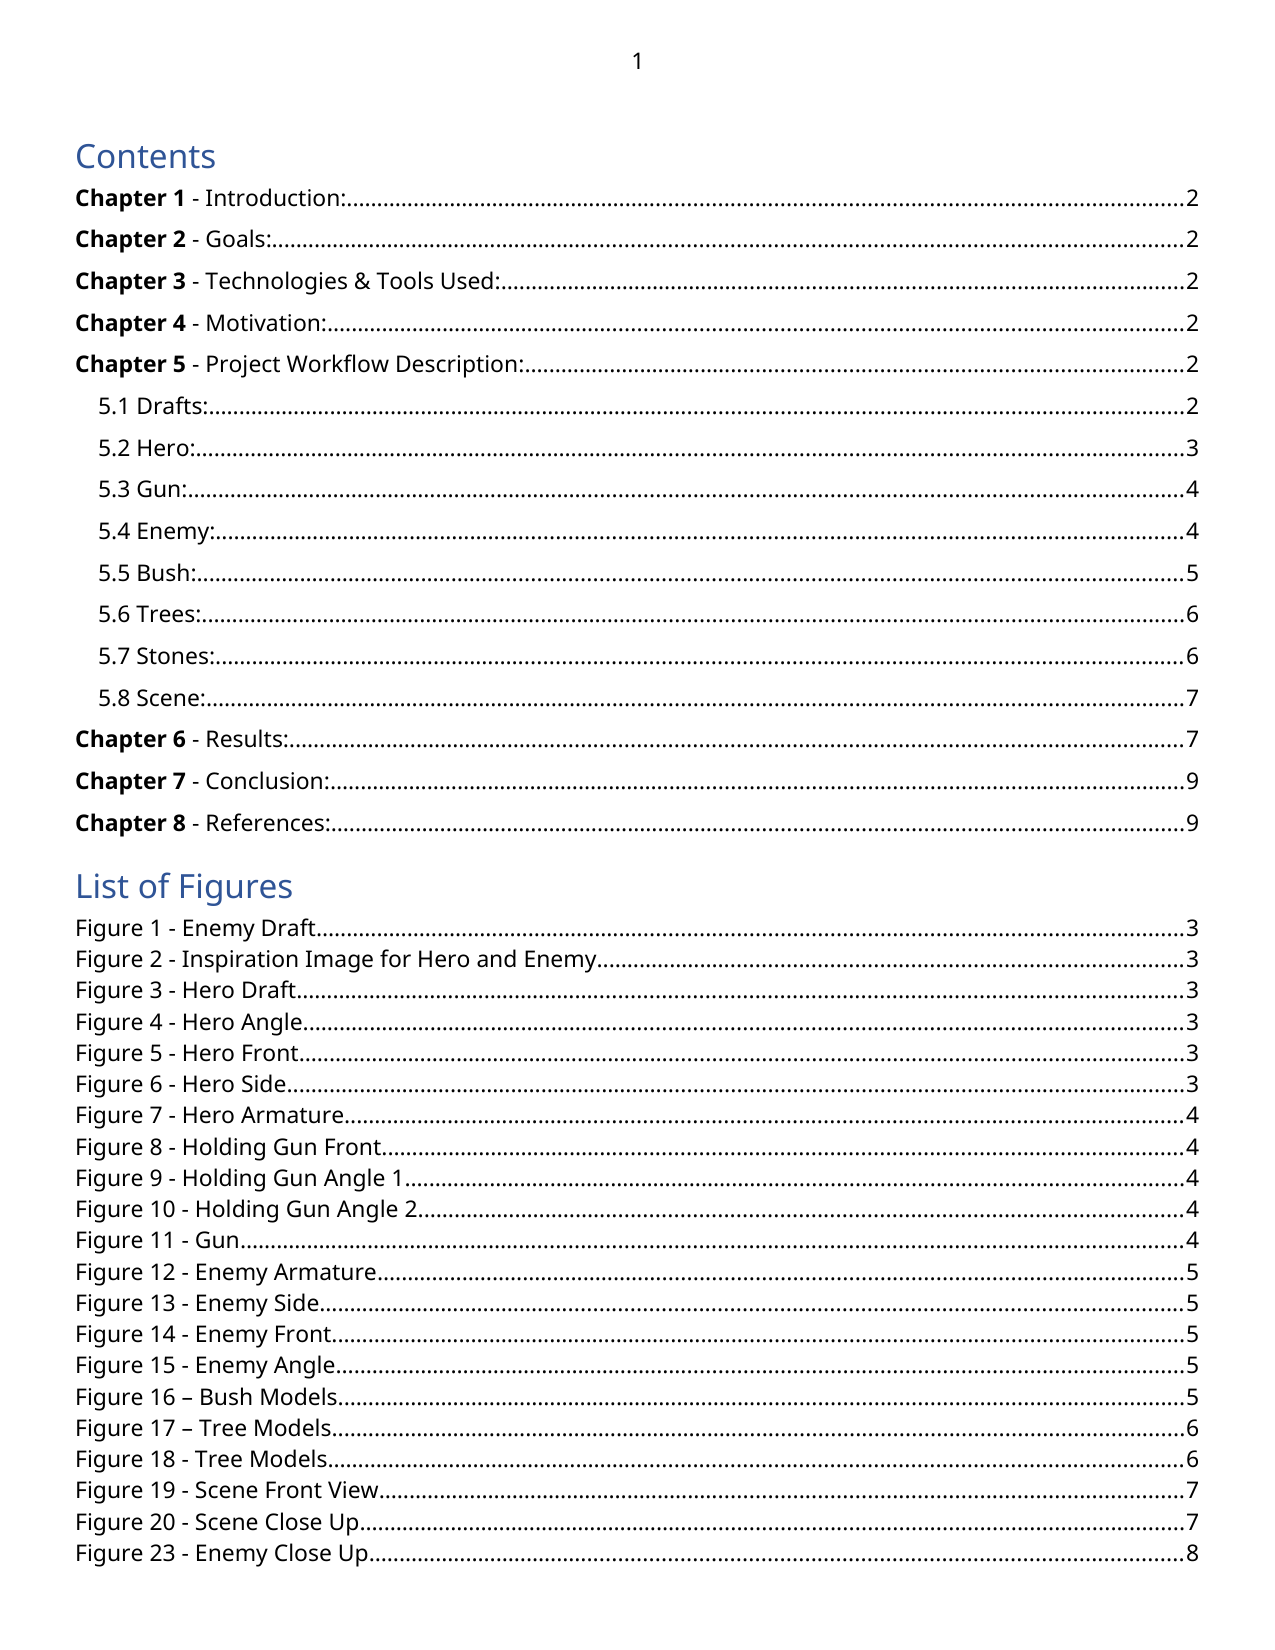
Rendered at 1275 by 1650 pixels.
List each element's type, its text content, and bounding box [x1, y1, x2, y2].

text Figure 14 - Enemy Front 5 [75, 1318, 1200, 1349]
text Figure 10 - Holding Gun Angle 2 4 [75, 1193, 1200, 1224]
text Figure 23 - Enemy Close Up 8 [75, 1537, 1200, 1568]
text Figure 17 – Tree Models 6 [75, 1412, 1200, 1443]
subtitle List of Figures [75, 863, 1200, 908]
text Figure 6 - Hero Side 3 [75, 1068, 1200, 1099]
text Figure 13 - Enemy Side 5 [75, 1287, 1200, 1318]
text Figure 5 - Hero Front 3 [75, 1037, 1200, 1068]
text Figure 1 - Enemy Draft 3 [75, 912, 1200, 943]
text Figure 2 - Inspiration Image for Hero and Enemy 3 [75, 943, 1200, 974]
text Figure 4 - Hero Angle 3 [75, 1005, 1200, 1037]
text Figure 9 - Holding Gun Angle 1 4 [75, 1162, 1200, 1193]
text Figure 11 - Gun 4 [75, 1224, 1200, 1255]
text Figure 16 – Bush Models 5 [75, 1380, 1200, 1412]
text Figure 7 - Hero Armature 4 [75, 1099, 1200, 1130]
text Figure 15 - Enemy Angle 5 [75, 1349, 1200, 1380]
text Figure 19 - Scene Front View 7 [75, 1474, 1200, 1505]
text Figure 12 - Enemy Armature 5 [75, 1255, 1200, 1287]
text Figure 8 - Holding Gun Front 4 [75, 1130, 1200, 1162]
text Figure 3 - Hero Draft 3 [75, 974, 1200, 1005]
text Figure 20 - Scene Close Up 7 [75, 1505, 1200, 1537]
text Figure 18 - Tree Models 6 [75, 1443, 1200, 1474]
